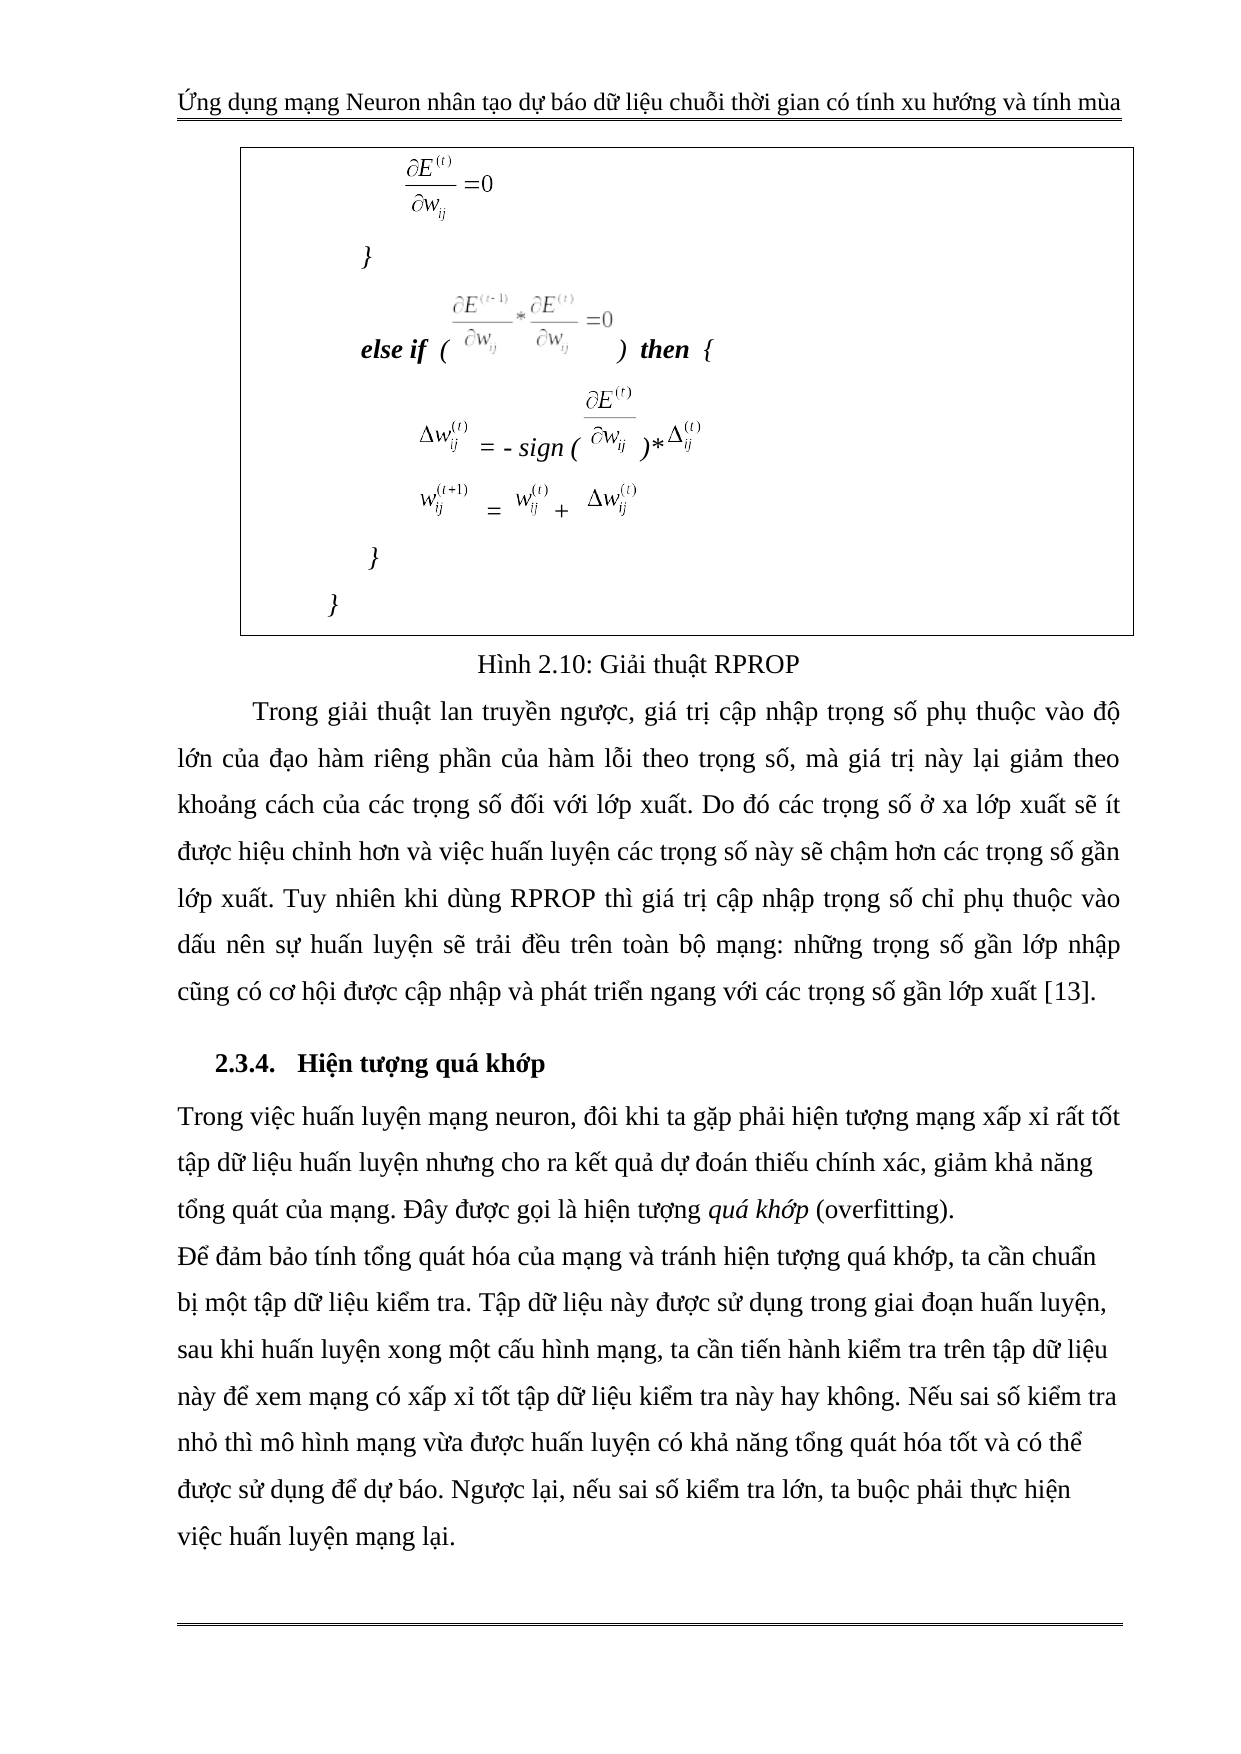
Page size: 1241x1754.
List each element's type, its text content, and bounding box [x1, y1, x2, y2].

text Để đảm bảo tính tổng quát hóa của mạng và tránh hiện tượng quá khớp, ta cần chuẩn bị một tập dữ liệu kiểm tra. Tập dữ liệu này được sử dụng trong giai đoạn huấn luyện, sau khi huấn luyện xong một cấu hình mạng, ta cần tiến hành kiểm tra trên tập dữ liệu này để xem mạng có xấp xỉ tốt tập dữ liệu kiểm tra này hay không. Nếu sai số kiểm tra nhỏ thì mô hình mạng vừa được huấn luyện có khả năng tổng quát hóa tốt và có thể được sử dụng để dự báo. Ngược lại, nếu sai số kiểm tra lớn, ta buộc phải thực hiện việc huấn luyện mạng lại. [177, 1239, 1122, 1551]
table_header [241, 148, 1133, 635]
text Trong giải thuật lan truyền ngược, giá trị cập nhập trọng số phụ thuộc vào độ lớn của đạo hàm riêng phần của hàm lỗi theo trọng số, mà giá trị này lại giảm theo khoảng cách của các trọng số đối với lớp xuất. Do đó các trọng số ở xa lớp xuất sẽ ít được hiệu chỉnh hơn và việc huấn luyện các trọng số này sẽ chậm hơn các trọng số gần lớp xuất. Tuy nhiên khi dùng RPROP thì giá trị cập nhập trọng số chỉ phụ thuộc vào dấu nên sự huấn luyện sẽ trải đều trên toàn bộ mạng: những trọng số gần lớp nhập cũng có cơ hội được cập nhập và phát triển ngang với các trọng số gần lớp xuất [13]. [177, 695, 1122, 1006]
text Hình 2.10: Giải thuật RPROP [402, 648, 1122, 679]
subtitle Hiện tượng quá khớp [214, 1047, 1122, 1078]
text Trong việc huấn luyện mạng neuron, đôi khi ta gặp phải hiện tượng mạng xấp xỉ rất tốt tập dữ liệu huấn luyện nhưng cho ra kết quả dự đoán thiếu chính xác, giảm khả năng tổng quát của mạng. Đây được gọi là hiện tượng quá khớp (overfitting). [177, 1099, 1122, 1224]
